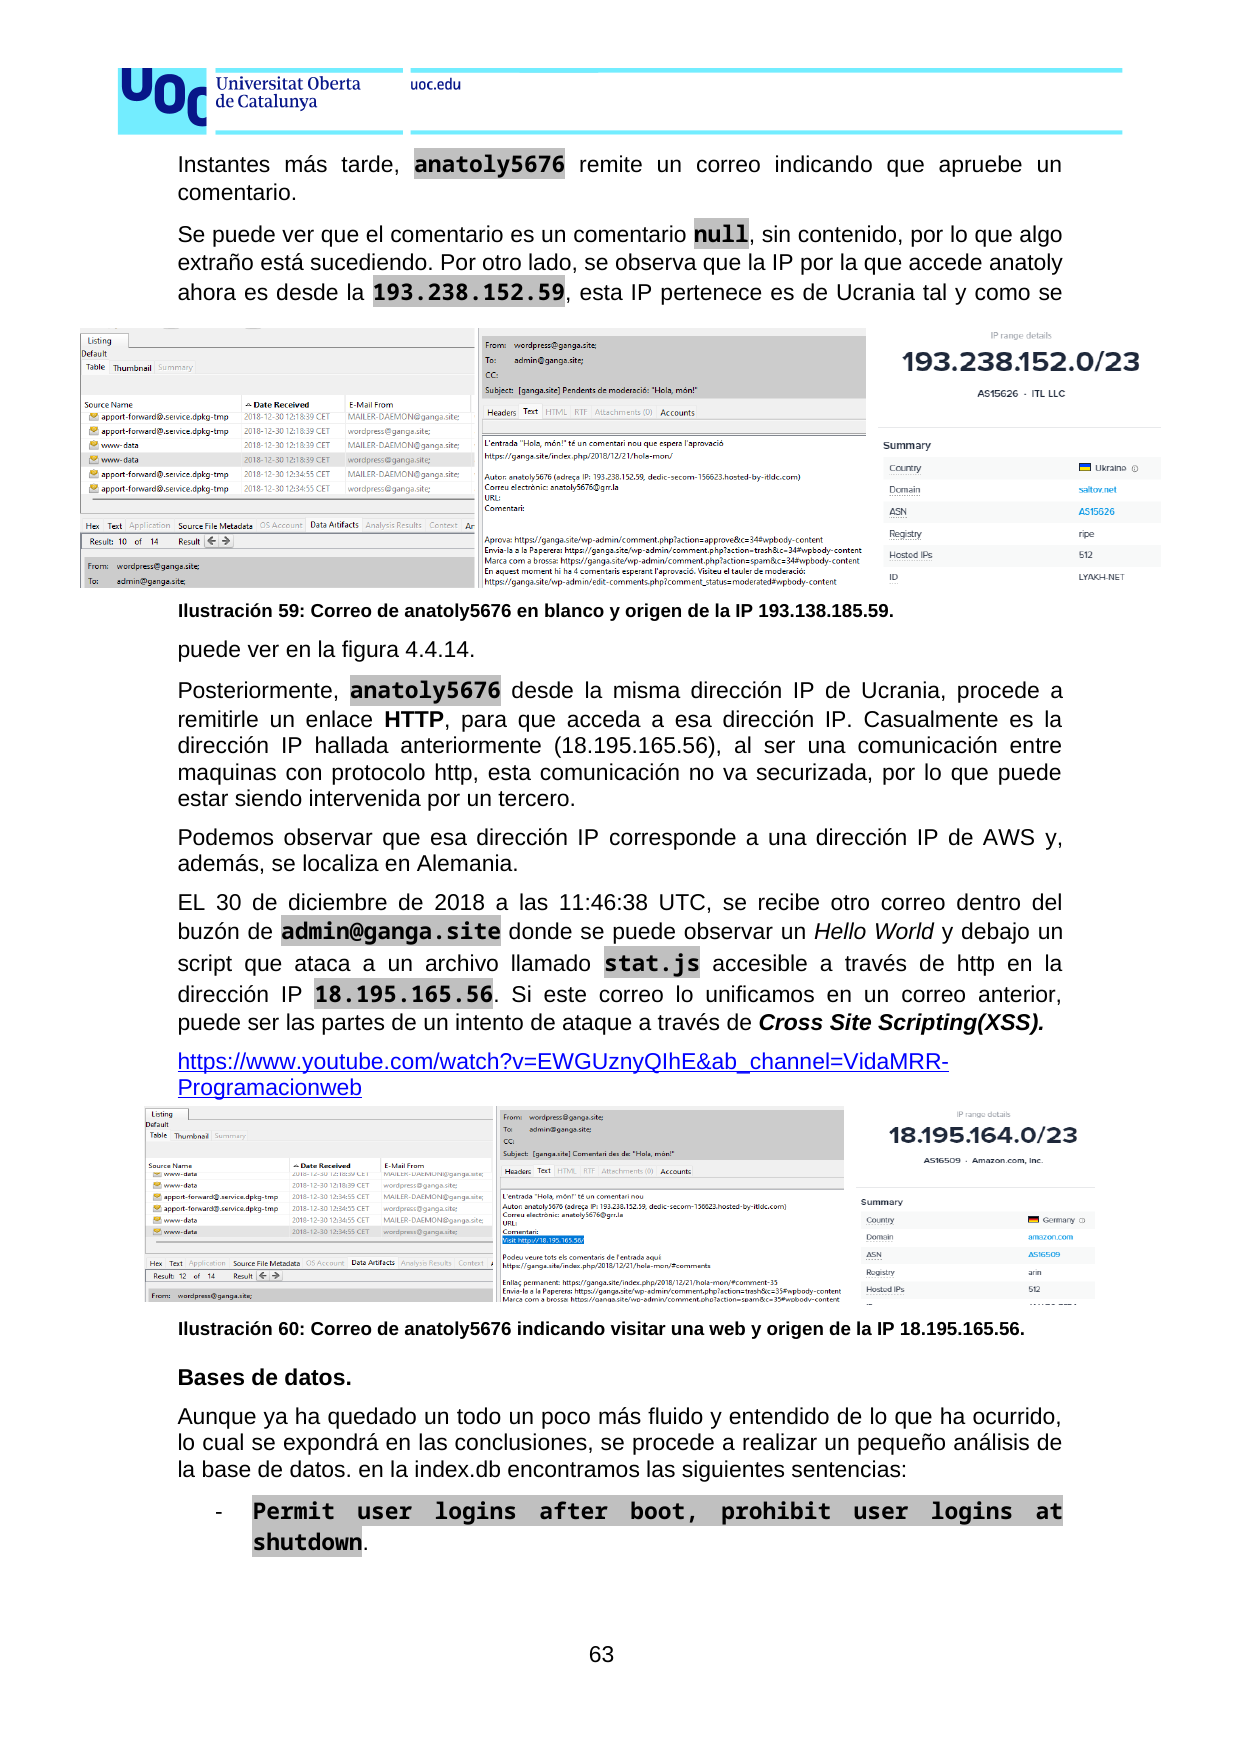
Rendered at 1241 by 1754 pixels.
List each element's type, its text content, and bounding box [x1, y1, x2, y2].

picture [856, 1104, 1095, 1305]
text https://www.youtube.com/watch?v=EWGUznyQIhE&ab_channel=VidaMRR-Programacionweb [177, 1048, 1063, 1101]
text Se puede ver que el comentario es un comentario null, sin contenido, por lo que algo extraño está sucediendo. Por otro lado, se observa que la IP por la que accede anatoly ahora es desde la 193.238.152.59, esta IP pertenece es de Ucrania tal y como se puede ver en la figura 4.4.14. [177, 635, 1063, 662]
picture [144, 1106, 844, 1302]
text EL 30 de diciembre de 2018 a las 11:46:38 UTC, se recibe otro correo dentro del buzón de admin@ganga.site donde se puede observar un Hello World y debajo un script que ataca a un archivo llamado stat.js accesible a través de http en la dirección IP 18.195.165.56. Si este correo lo unificamos en un correo anterior, puede ser las partes de un intento de ataque a través de Cross Site Scripting(XSS). [177, 889, 1063, 1035]
picture [878, 325, 1161, 587]
picture [80, 328, 866, 588]
text Bases de datos. [177, 1352, 1063, 1391]
list Permit user logins after boot, prohibit user logins at shutdown. [215, 1494, 1063, 1557]
picture [117, 68, 1123, 138]
text Aunque ya ha quedado un todo un poco más fluido y entendido de lo que ha ocurrido, lo cual se expondrá en las conclusiones, se procede a realizar un pequeño análisis de la base de datos. en la index.db encontramos las siguientes sentencias: [177, 1403, 1063, 1482]
text Podemos observar que esa dirección IP corresponde a una dirección IP de AWS y, además, se localiza en Alemania. [177, 824, 1063, 876]
text Posteriormente, anatoly5676 desde la misma dirección IP de Ucrania, procede a remitirle un enlace HTTP, para que acceda a esa dirección IP. Casualmente es la dirección IP hallada anteriormente (18.195.165.56), al ser una comunicación entre maquinas con protocolo http, esta comunicación no va securizada, por lo que puede estar siendo intervenida por un tercero. [177, 674, 1063, 811]
text Instantes más tarde, anatoly5676 remite un correo indicando que apruebe un comentario. [177, 148, 1063, 205]
